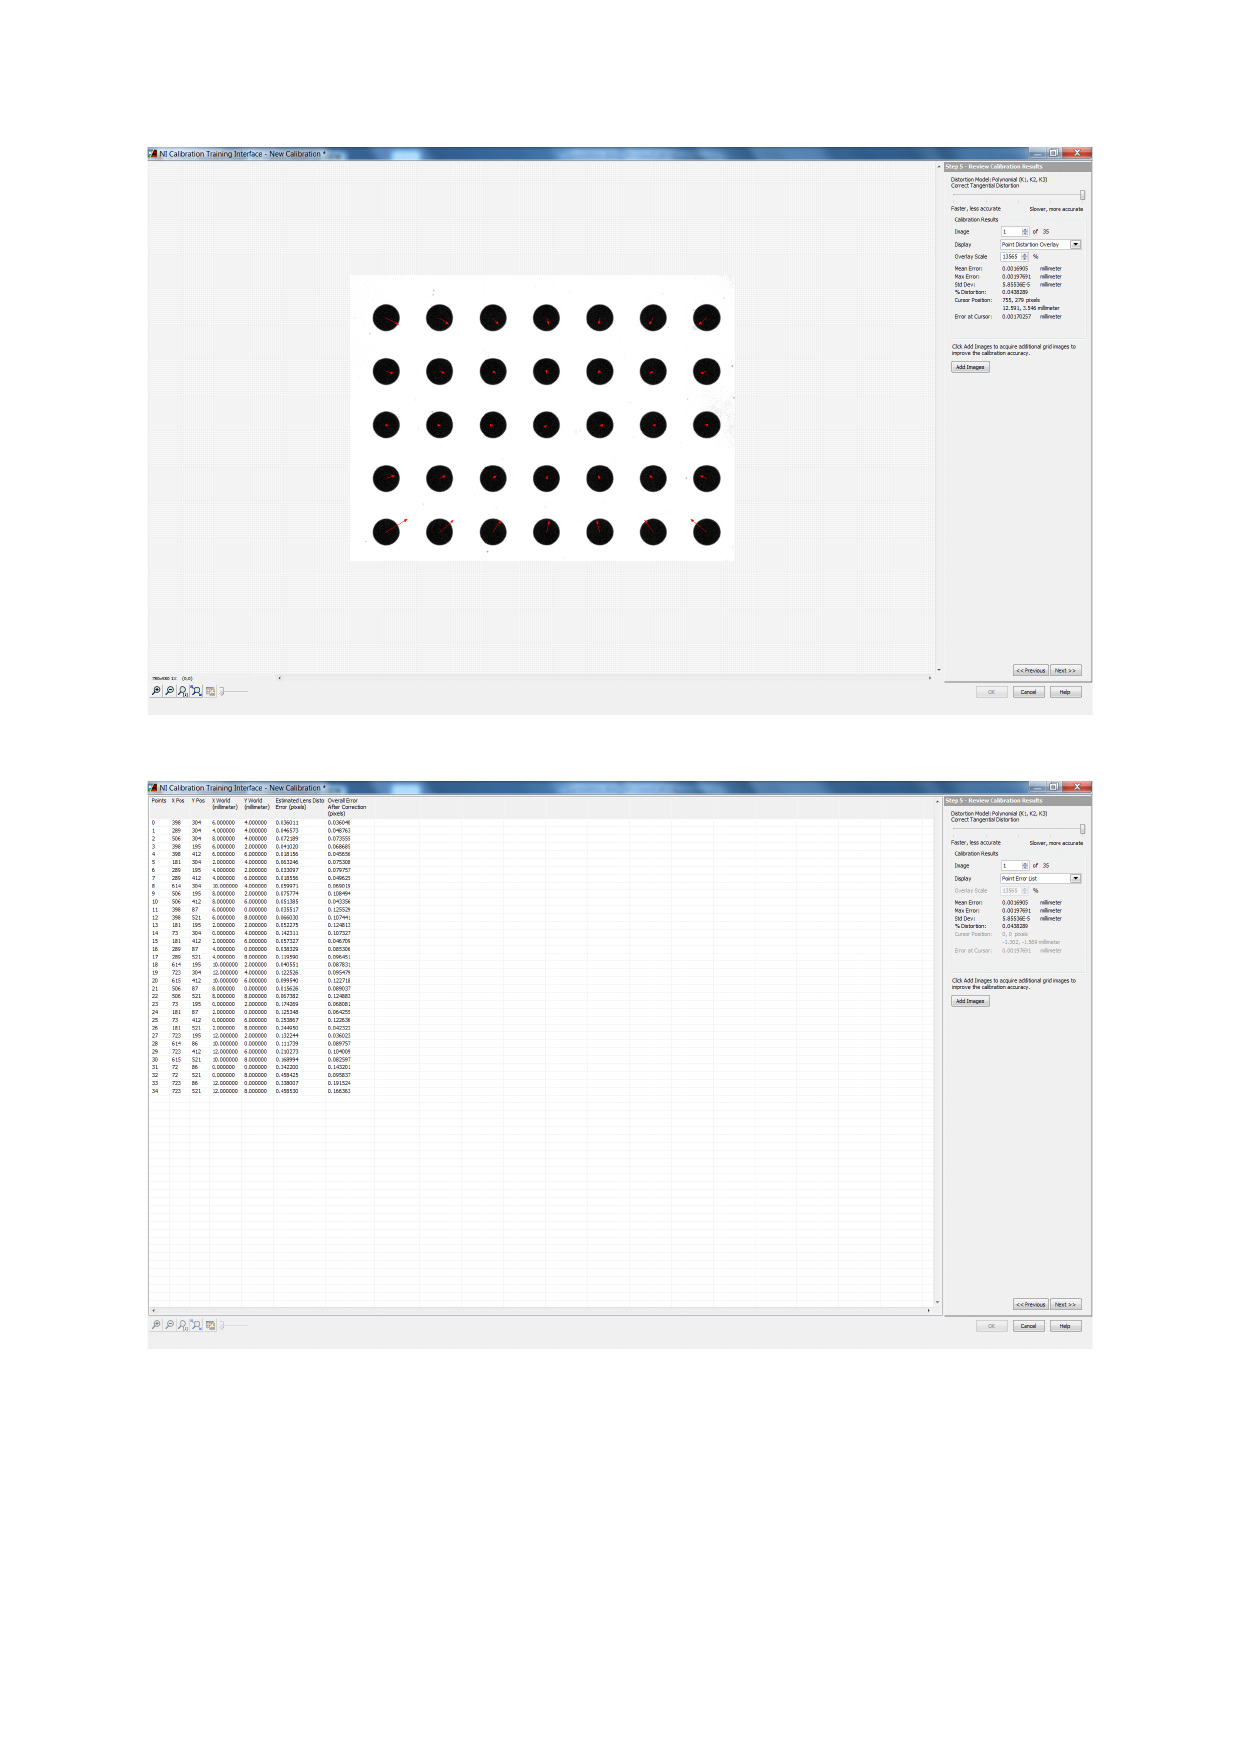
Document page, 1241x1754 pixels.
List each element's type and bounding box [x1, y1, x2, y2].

picture [147, 781, 1093, 1349]
picture [147, 147, 1093, 715]
